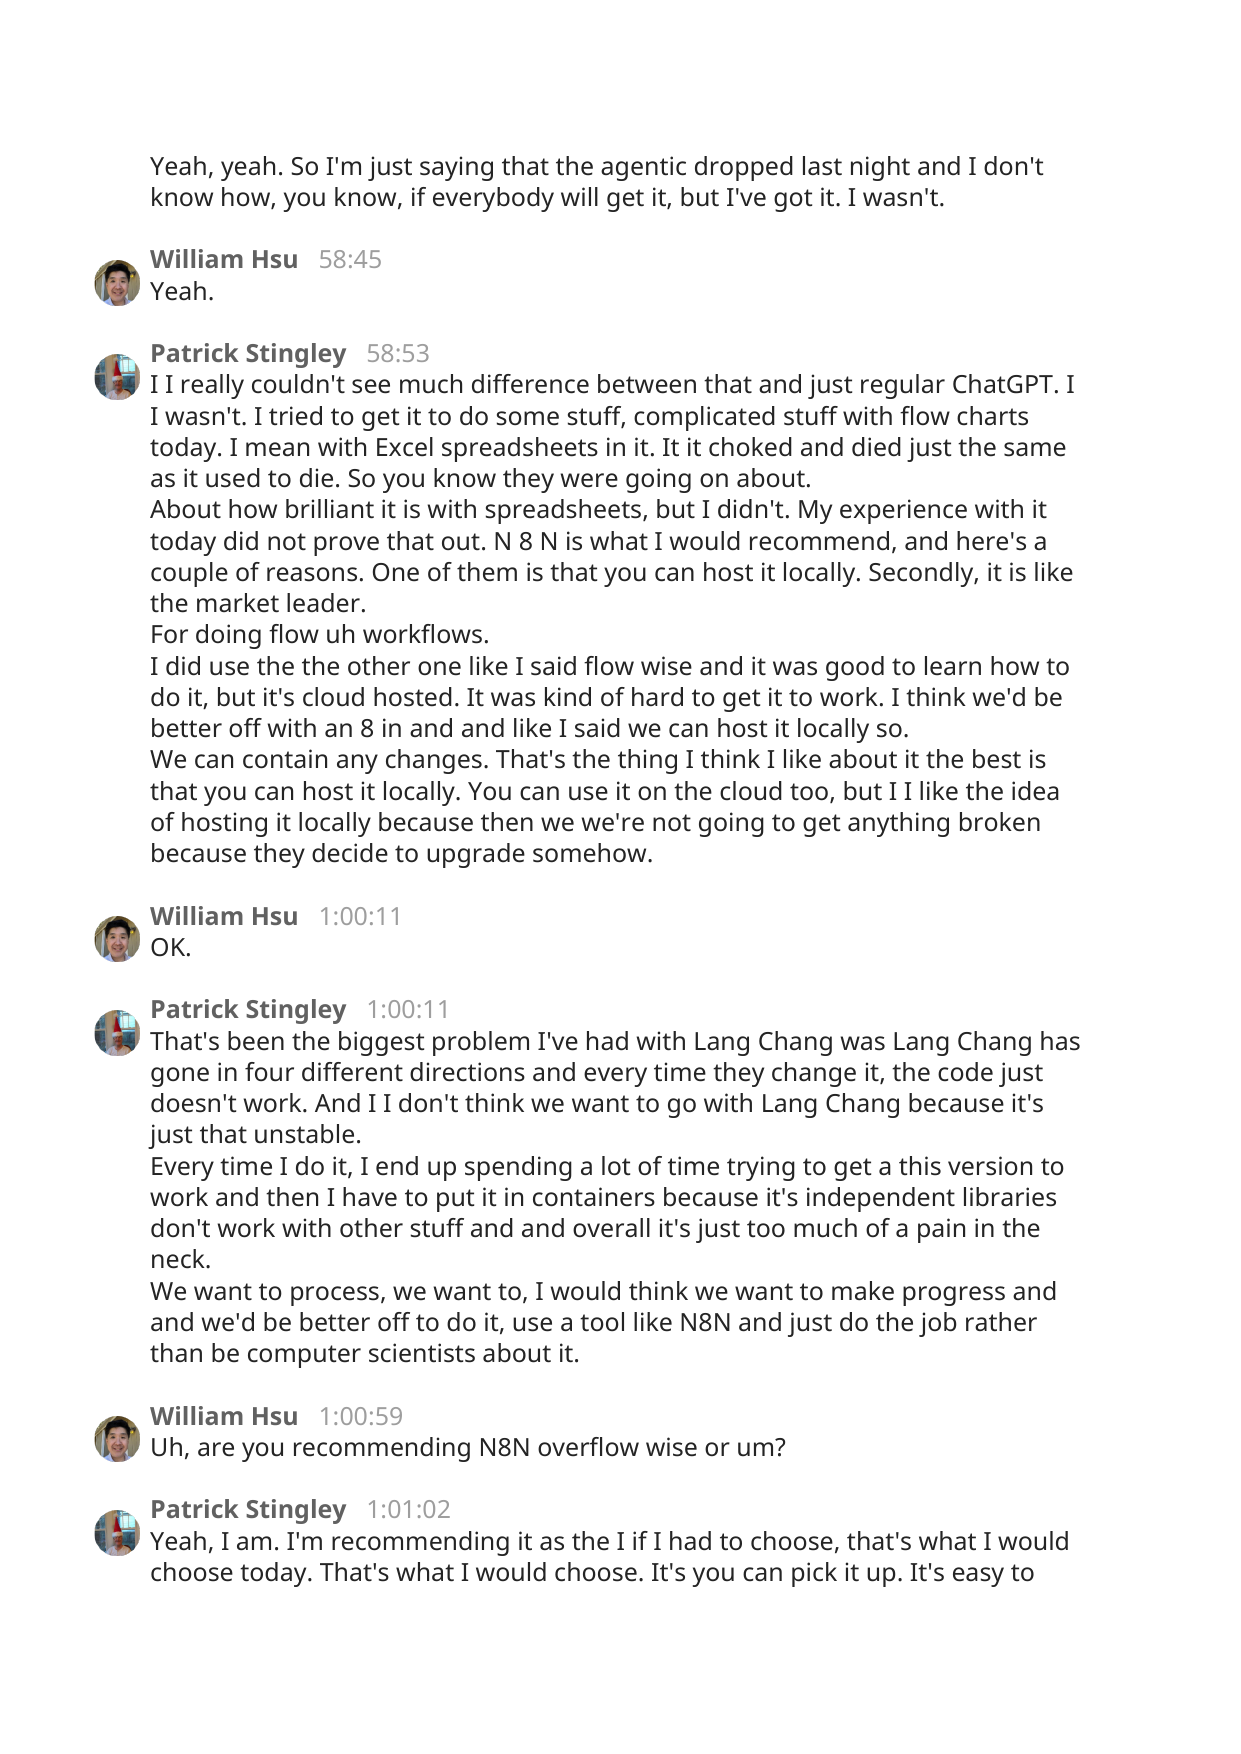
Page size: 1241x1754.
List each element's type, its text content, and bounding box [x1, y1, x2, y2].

text Patrick Stingley 58:53 I I really couldn't see much difference between that and just regular ChatGPT. I I wasn't. I tried to get it to do some stuff, complicated stuff with flow charts today. I mean with Excel spreadsheets in it. It it choked and died just the same as it used to die. So you know they were going on about. About how brilliant it is with spreadsheets, but I didn't. My experience with it today did not prove that out. N 8 N is what I would recommend, and here's a couple of reasons. One of them is that you can host it locally. Secondly, it is like the market leader. For doing flow uh workflows. I did use the the other one like I said flow wise and it was good to learn how to do it, but it's cloud hosted. It was kind of hard to get it to work. I think we'd be better off with an 8 in and and like I said we can host it locally so. We can contain any changes. That's the thing I think I like about it the best is that you can host it locally. You can use it on the cloud too, but I I like the idea of hosting it locally because then we we're not going to get anything broken because they decide to upgrade somehow. [150, 306, 1090, 869]
text William Hsu 1:00:59 Uh, are you recommending N8N overflow wise or um? [150, 1369, 1090, 1462]
picture [94, 1010, 140, 1056]
text William Hsu 1:00:11 OK. [150, 869, 1090, 962]
picture [94, 1416, 140, 1462]
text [150, 1462, 1090, 1587]
text William Hsu 58:45 Yeah. [150, 212, 1090, 306]
picture [94, 354, 140, 400]
text Patrick Stingley 1:00:11 That's been the biggest problem I've had with Lang Chang was Lang Chang has gone in four different directions and every time they change it, the code just doesn't work. And I I don't think we want to go with Lang Chang because it's just that unstable. Every time I do it, I end up spending a lot of time trying to get a this version to work and then I have to put it in containers because it's independent libraries don't work with other stuff and and overall it's just too much of a pain in the neck. We want to process, we want to, I would think we want to make progress and and we'd be better off to do it, use a tool like N8N and just do the job rather than be computer scientists about it. [150, 962, 1090, 1369]
picture [94, 916, 140, 962]
picture [94, 260, 140, 306]
picture [94, 1510, 140, 1556]
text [150, 150, 1090, 212]
